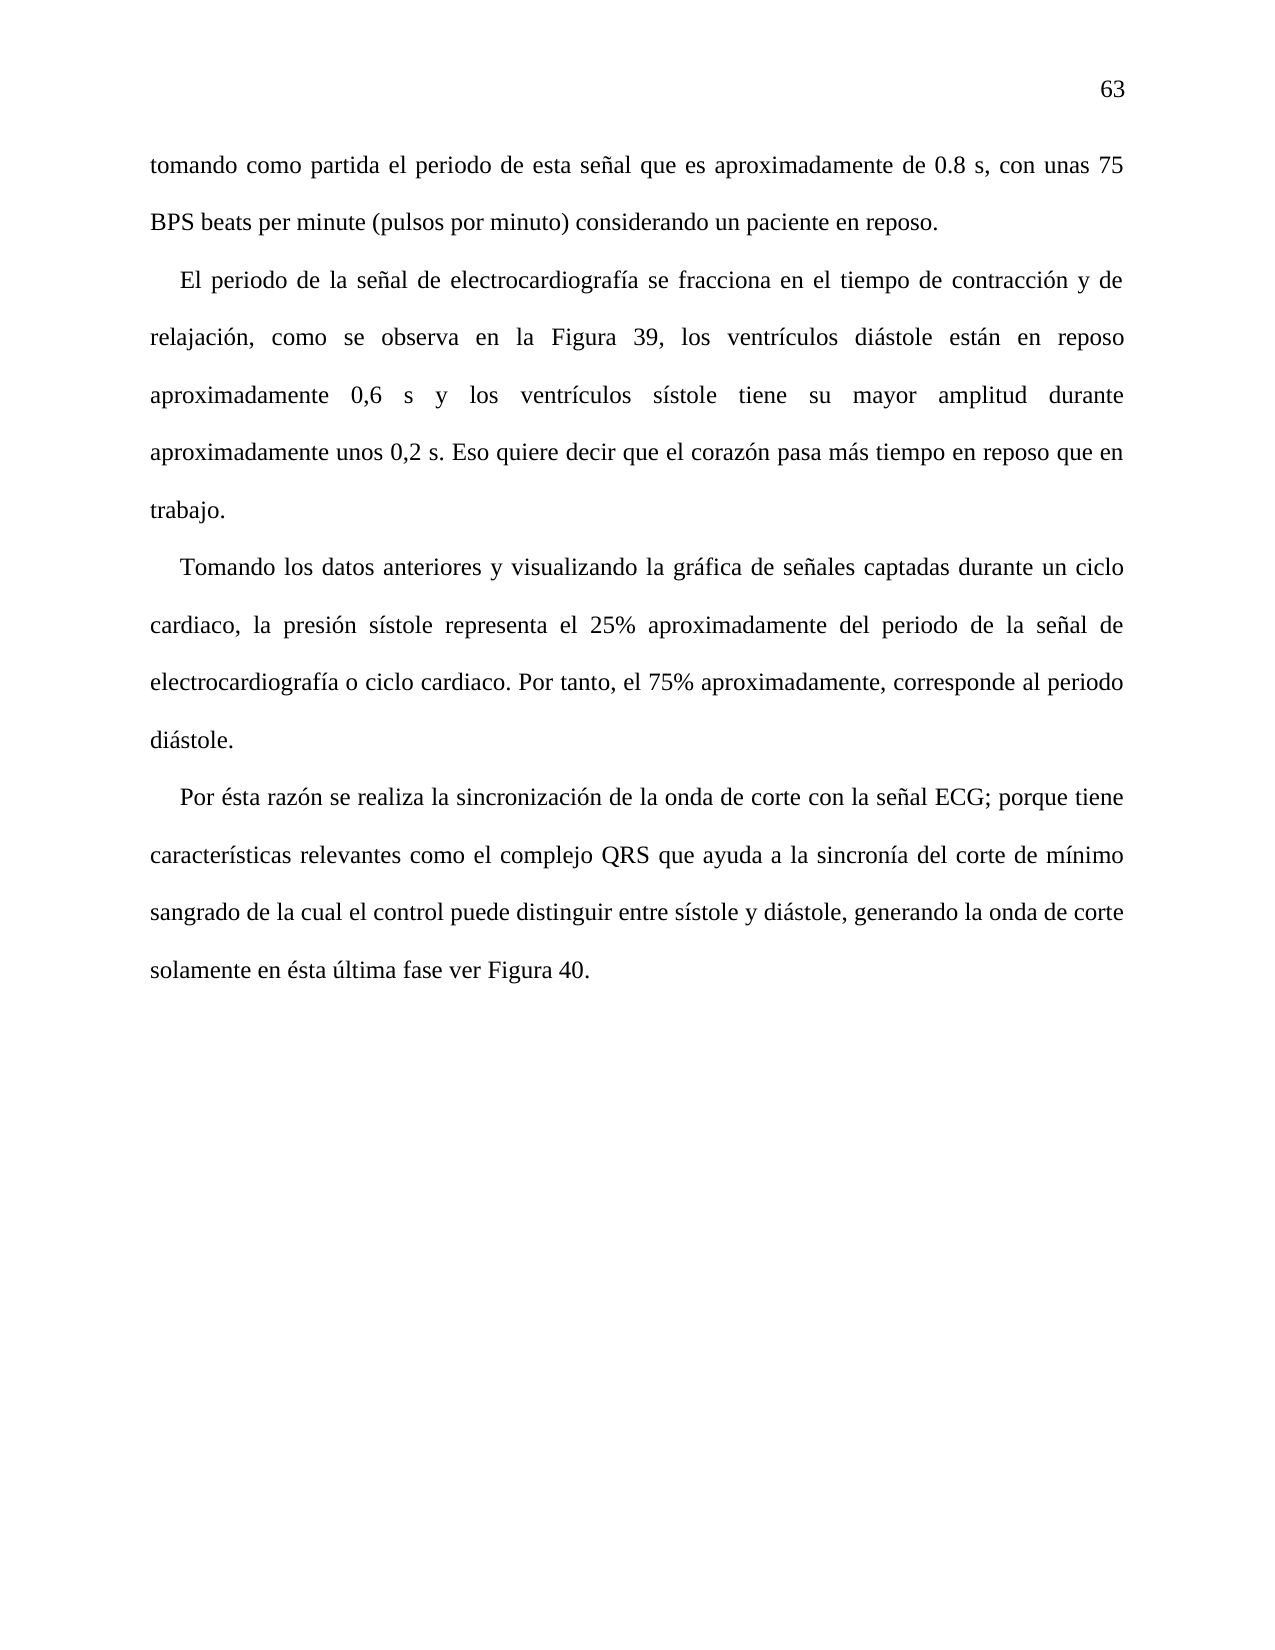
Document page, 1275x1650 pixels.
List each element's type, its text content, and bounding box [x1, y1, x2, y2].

text Tomando los datos anteriores y visualizando la gráfica de señales captadas durante un ciclo cardiaco, la presión sístole representa el 25% aproximadamente del periodo de la señal de electrocardiografía o ciclo cardiaco. Por tanto, el 75% aproximadamente, corresponde al periodo diástole. [150, 552, 1125, 754]
text El periodo de la señal de electrocardiografía se fracciona en el tiempo de contracción y de relajación, como se observa en la Figura 39, los ventrículos diástole están en reposo aproximadamente 0,6 s y los ventrículos sístole tiene su mayor amplitud durante aproximadamente unos 0,2 s. Eso quiere decir que el corazón pasa más tiempo en reposo que en trabajo. [150, 265, 1125, 524]
text Por ésta razón se realiza la sincronización de la onda de corte con la señal ECG; porque tiene características relevantes como el complejo QRS que ayuda a la sincronía del corte de mínimo sangrado de la cual el control puede distinguir entre sístole y diástole, generando la onda de corte solamente en ésta última fase ver Figura 40. [150, 782, 1125, 984]
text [150, 150, 1125, 236]
